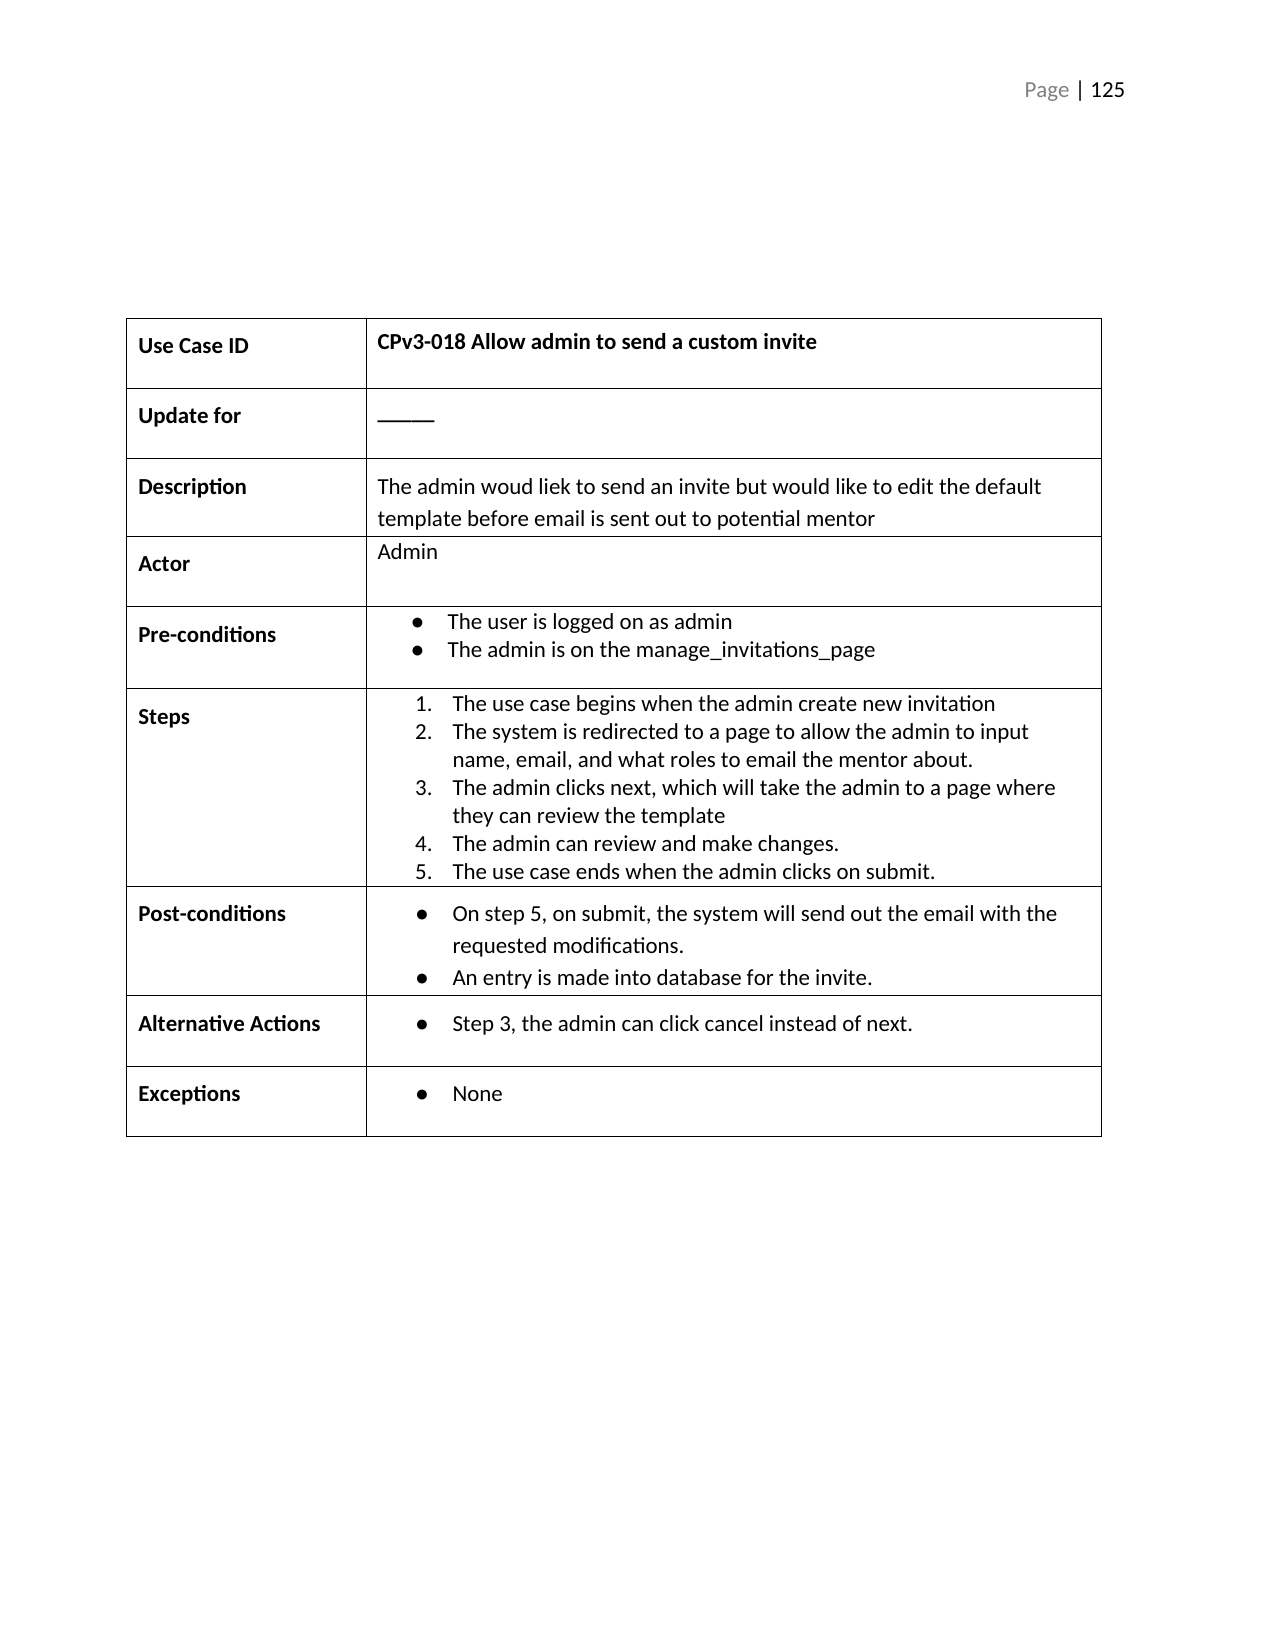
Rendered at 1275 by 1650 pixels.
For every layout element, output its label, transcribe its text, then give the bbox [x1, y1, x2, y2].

table_cell Exceptions [127, 1067, 366, 1136]
table_header CPv3-018 Allow admin to send a custom invite [367, 319, 1101, 388]
table_cell Update for [127, 389, 366, 458]
table_cell The admin woud liek to send an invite but would like to edit the default template before email is sent out to potential mentor [367, 459, 1101, 536]
table_cell Actor [127, 537, 366, 606]
table_header Use Case ID [127, 319, 366, 388]
table_cell _____ [367, 389, 1101, 458]
table_cell Admin [367, 537, 1101, 606]
table_cell None [367, 1067, 1101, 1136]
table_cell The use case begins when the admin create new invitation The system is redirected to a page to allow the admin to input name, email, and what roles to email the mentor about. The admin clicks next, which will take the admin to a page where they can review the template The admin can review and make changes. The use case ends when the admin clicks on submit. [367, 689, 1101, 886]
table_cell Pre-conditions [127, 607, 366, 688]
table_cell Alternative Actions [127, 996, 366, 1066]
table_cell Step 3, the admin can click cancel instead of next. [367, 996, 1101, 1066]
table_cell Steps [127, 689, 366, 886]
table_cell On step 5, on submit, the system will send out the email with the requested modifications. An entry is made into database for the invite. [367, 887, 1101, 995]
table_cell Description [127, 459, 366, 536]
table_cell Post-conditions [127, 887, 366, 995]
table_cell The user is logged on as admin The admin is on the manage_invitations_page [367, 607, 1101, 688]
